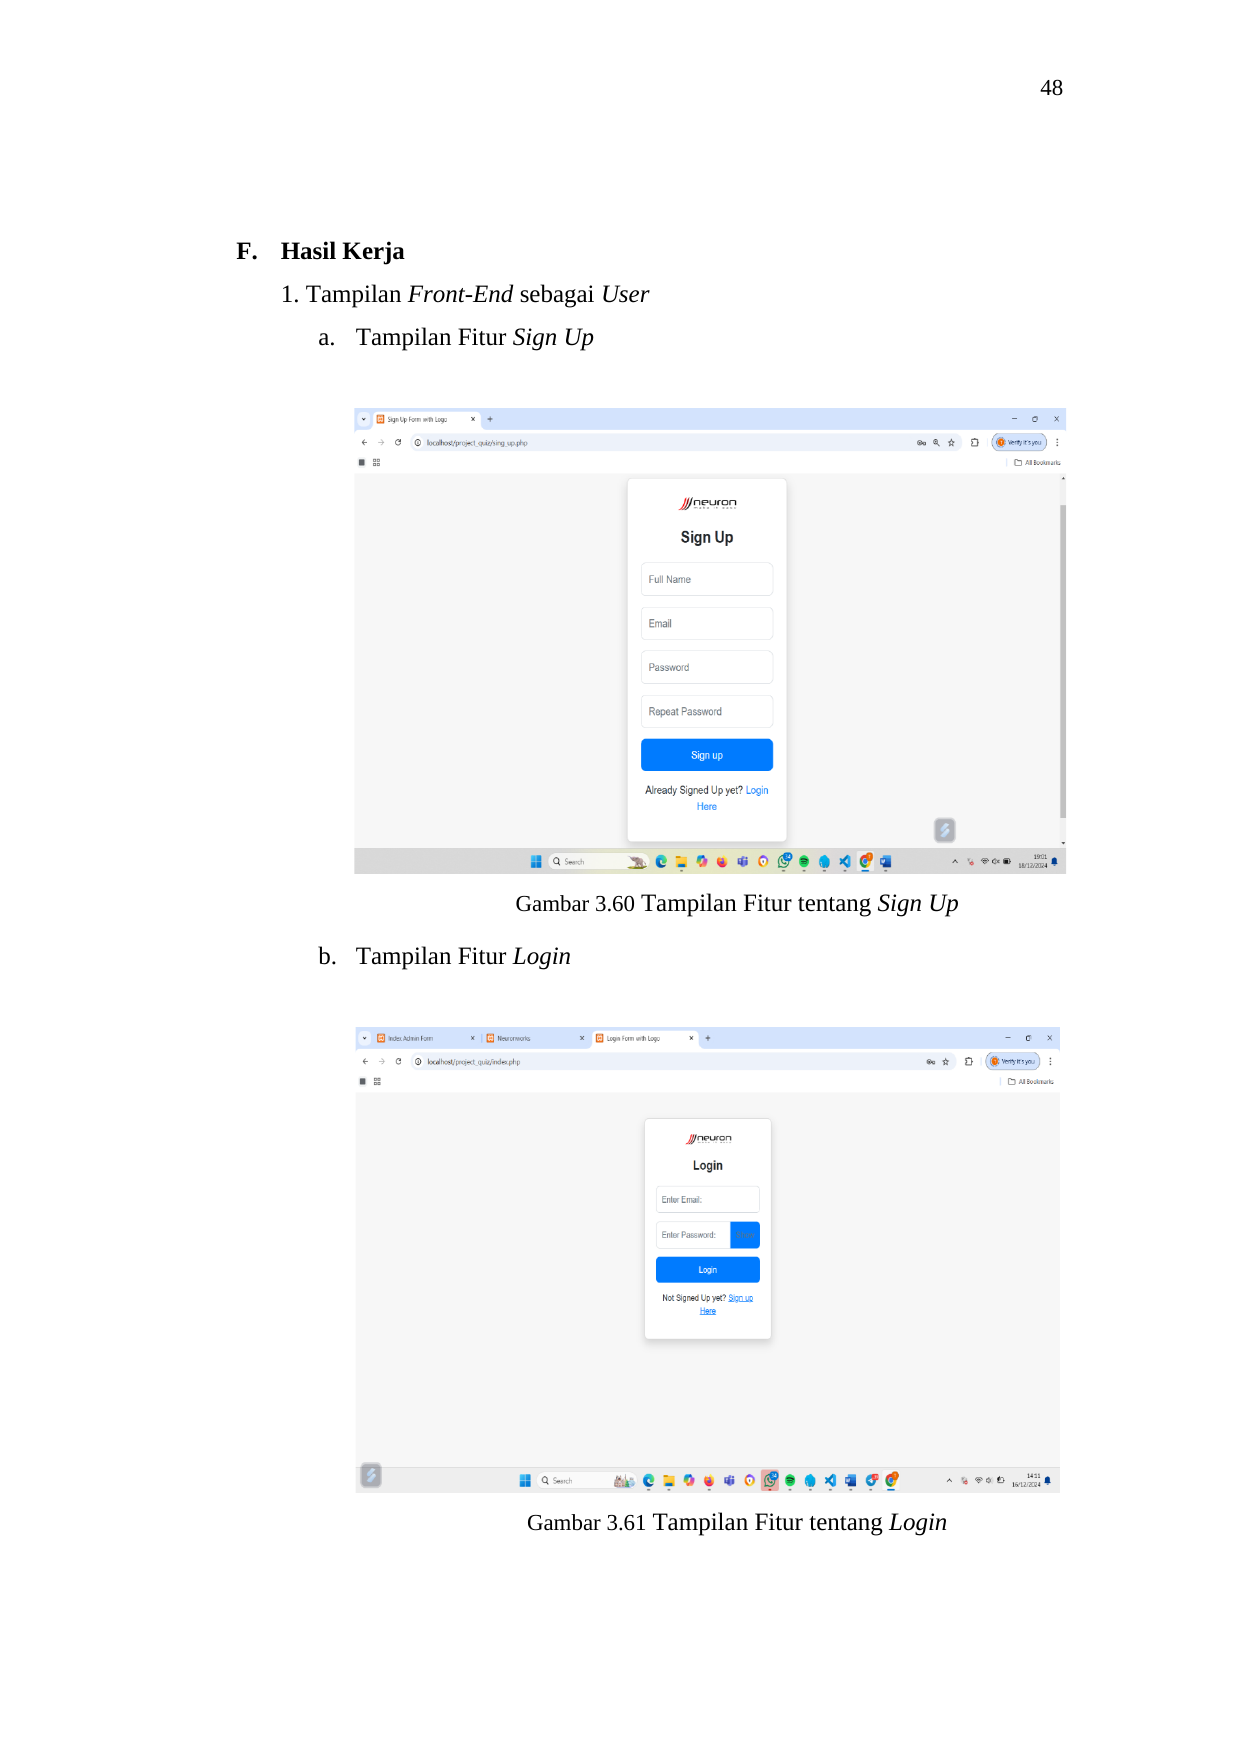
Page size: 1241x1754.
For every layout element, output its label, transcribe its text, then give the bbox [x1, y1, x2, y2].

text Gambar 3.60 Tampilan Fitur tentang Sign Up [413, 888, 1063, 917]
list Tampilan Fitur Login [318, 941, 1063, 970]
list Hasil Kerja [236, 236, 1063, 265]
picture [354, 408, 1067, 874]
list Tampilan Fitur Sign Up [318, 322, 1063, 351]
picture [355, 1027, 1060, 1493]
text Gambar 3.61 Tampilan Fitur tentang Login [413, 1507, 1063, 1535]
list 1. Tampilan Front-End sebagai User [281, 279, 1063, 308]
